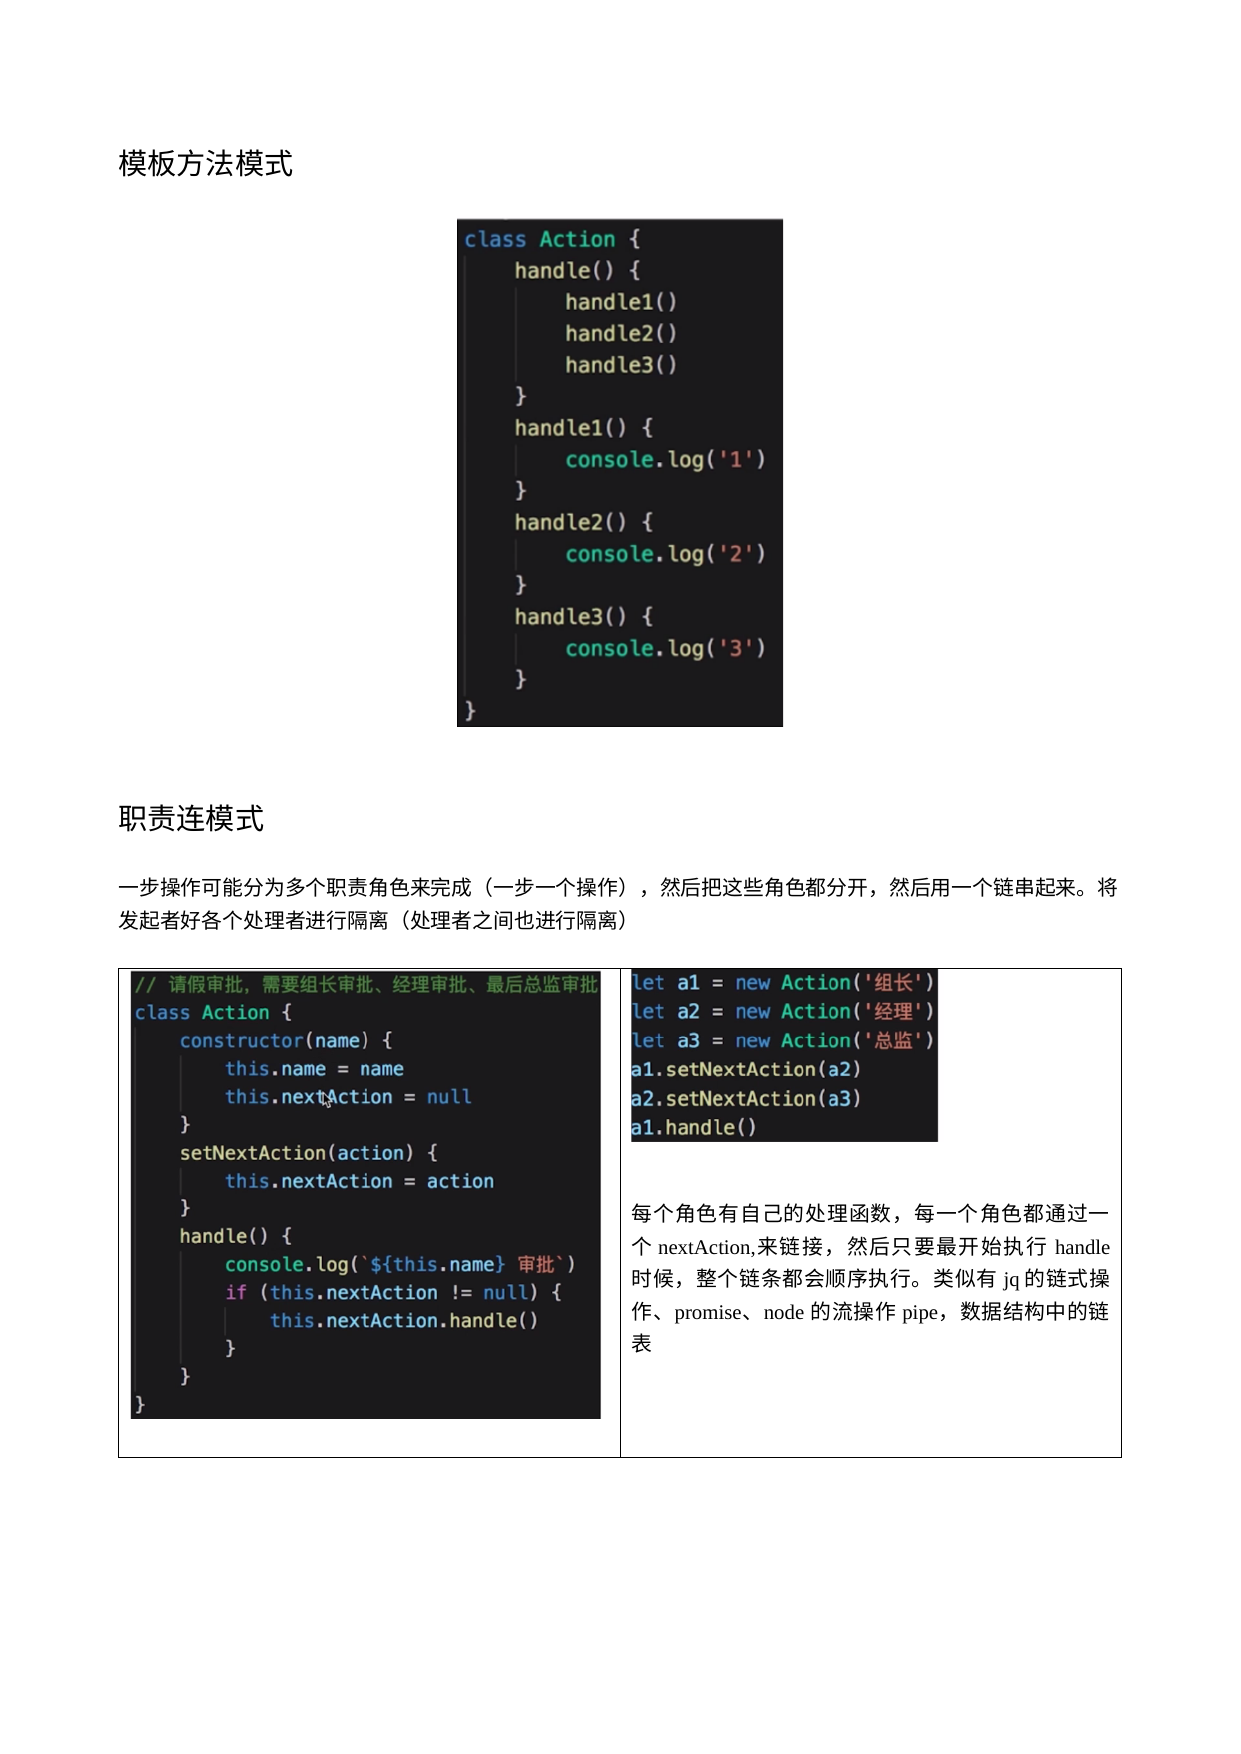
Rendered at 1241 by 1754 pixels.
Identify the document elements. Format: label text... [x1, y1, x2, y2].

picture [129, 969, 602, 1419]
table_header [119, 969, 620, 1457]
subtitle 模板方法模式 [118, 129, 1122, 194]
picture [631, 969, 945, 1142]
picture [457, 215, 784, 727]
table_header 每个角色有自己的处理函数，每一个角色都通过一个nextAction,来链接，然后只要最开始执行 handle 时候，整个链条都会顺序执行。类似有jq的链式操作、promise、node 的流操作 pipe，数据结构中的链表 [621, 969, 1121, 1457]
text 一步操作可能分为多个职责角色来完成（一步一个操作），然后把这些角色都分开，然后用一个链串起来。将发起者好各个处理者进行隔离（处理者之间也进行隔离） [118, 871, 1122, 936]
subtitle 职责连模式 [118, 784, 1122, 849]
